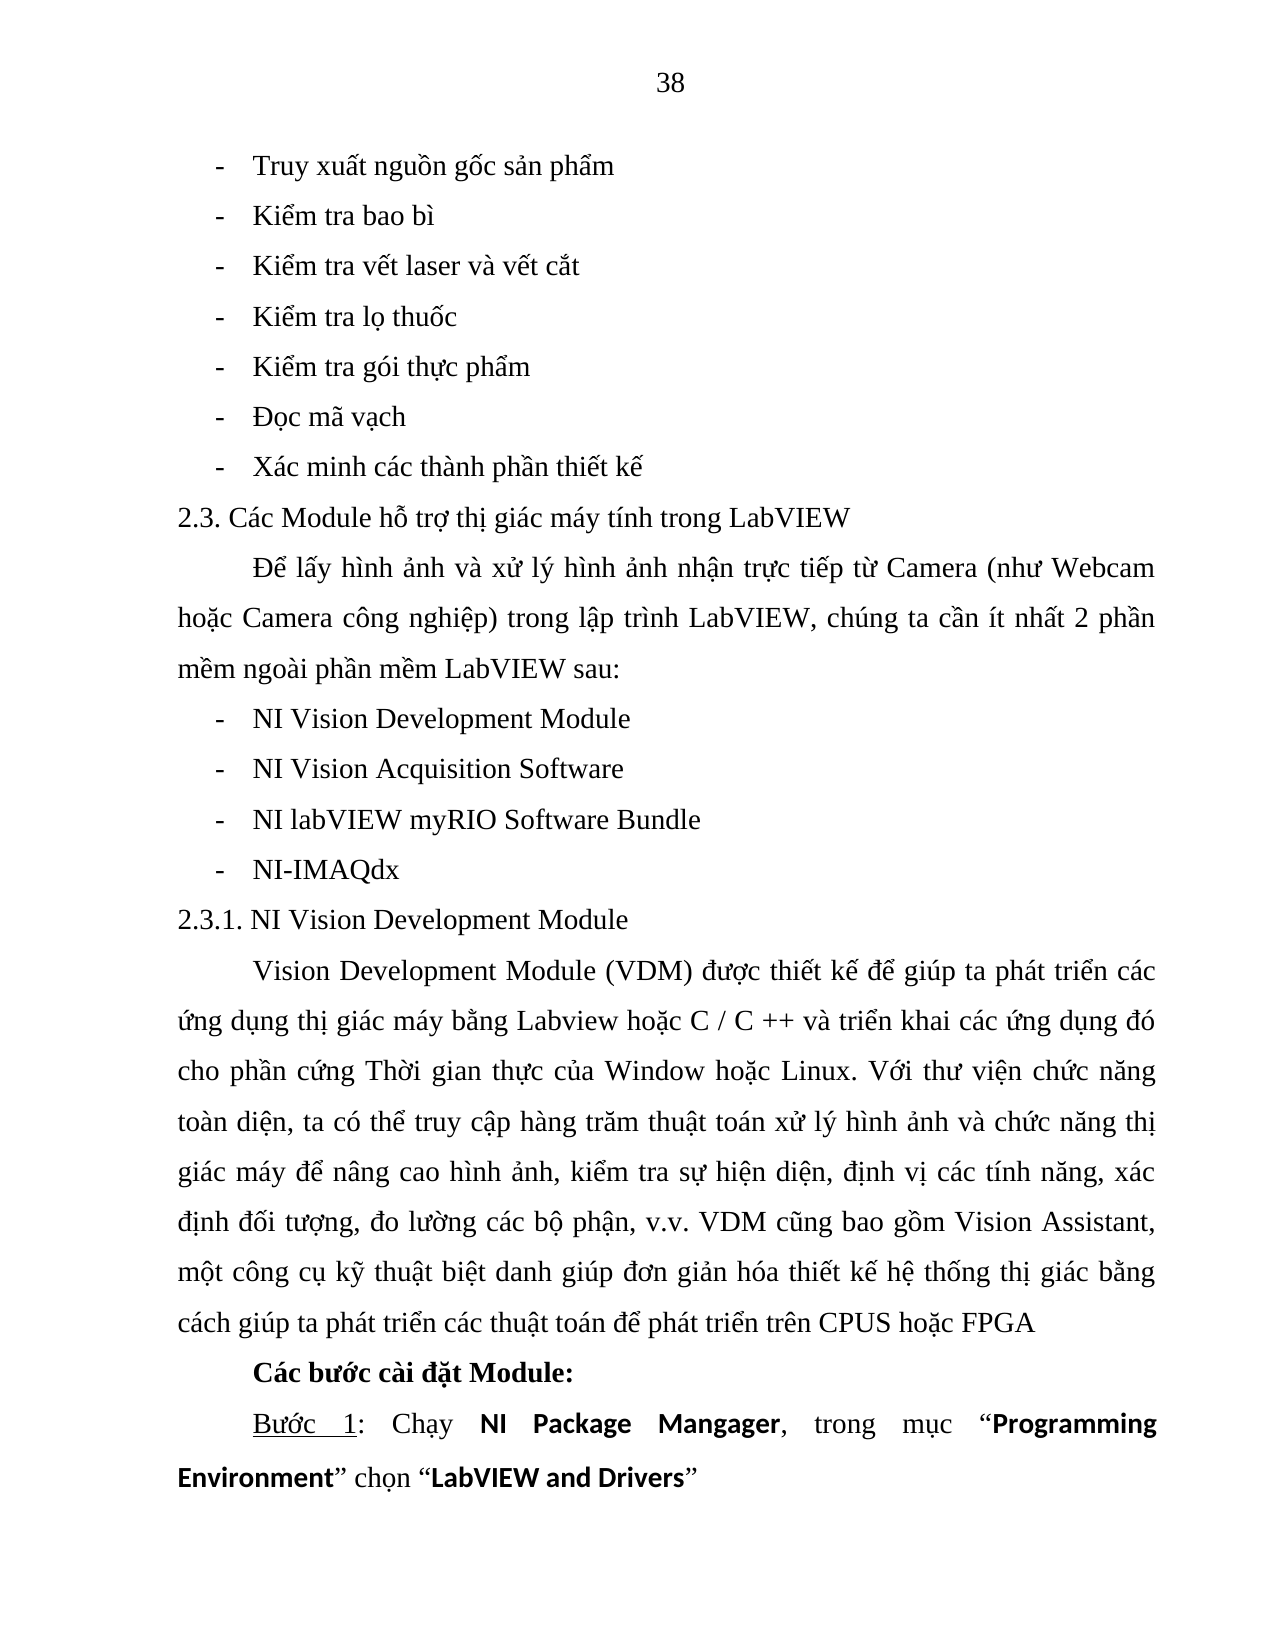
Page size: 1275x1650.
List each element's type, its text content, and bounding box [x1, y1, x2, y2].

list NI Vision Acquisition Software [215, 751, 1157, 785]
text Bước 1: Chạy NI Package Mangager, trong mục “Programming Environment” chọn “LabVIEW and Drivers” [177, 1406, 1157, 1494]
text Để lấy hình ảnh và xử lý hình ảnh nhận trực tiếp từ Camera (như Webcam hoặc Camera công nghiệp) trong lập trình LabVIEW, chúng ta cần ít nhất 2 phần mềm ngoài phần mềm LabVIEW sau: [177, 550, 1157, 684]
list Kiểm tra bao bì [215, 198, 1155, 232]
list NI Vision Development Module [215, 701, 1157, 735]
subtitle 2.3.1. NI Vision Development Module [177, 902, 1157, 936]
list Kiểm tra gói thực phẩm [215, 349, 1155, 382]
subtitle 2.3. Các Module hỗ trợ thị giác máy tính trong LabVIEW [177, 500, 1157, 533]
list NI labVIEW myRIO Software Bundle [215, 802, 1157, 835]
list Kiểm tra lọ thuốc [215, 299, 1155, 332]
list Xác minh các thành phần thiết kế [215, 449, 1155, 483]
list Kiểm tra vết laser và vết cắt [215, 248, 1155, 282]
list Truy xuất nguồn gốc sản phẩm [215, 148, 1155, 181]
list NI-IMAQdx [215, 852, 1157, 886]
text Các bước cài đặt Module: [177, 1355, 1157, 1389]
text Vision Development Module (VDM) được thiết kế để giúp ta phát triển các ứng dụng thị giác máy bằng Labview hoặc C / C ++ và triển khai các ứng dụng đó cho phần cứng Thời gian thực của Window hoặc Linux. Với thư viện chức năng toàn diện, ta có thể truy cập hàng trăm thuật toán xử lý hình ảnh và chức năng thị giác máy để nâng cao hình ảnh, kiểm tra sự hiện diện, định vị các tính năng, xác định đối tượng, đo lường các bộ phận, v.v. VDM cũng bao gồm Vision Assistant, một công cụ kỹ thuật biệt danh giúp đơn giản hóa thiết kế hệ thống thị giác bằng cách giúp ta phát triển các thuật toán để phát triển trên CPUS hoặc FPGA [177, 953, 1157, 1338]
list Đọc mã vạch [215, 399, 1155, 433]
